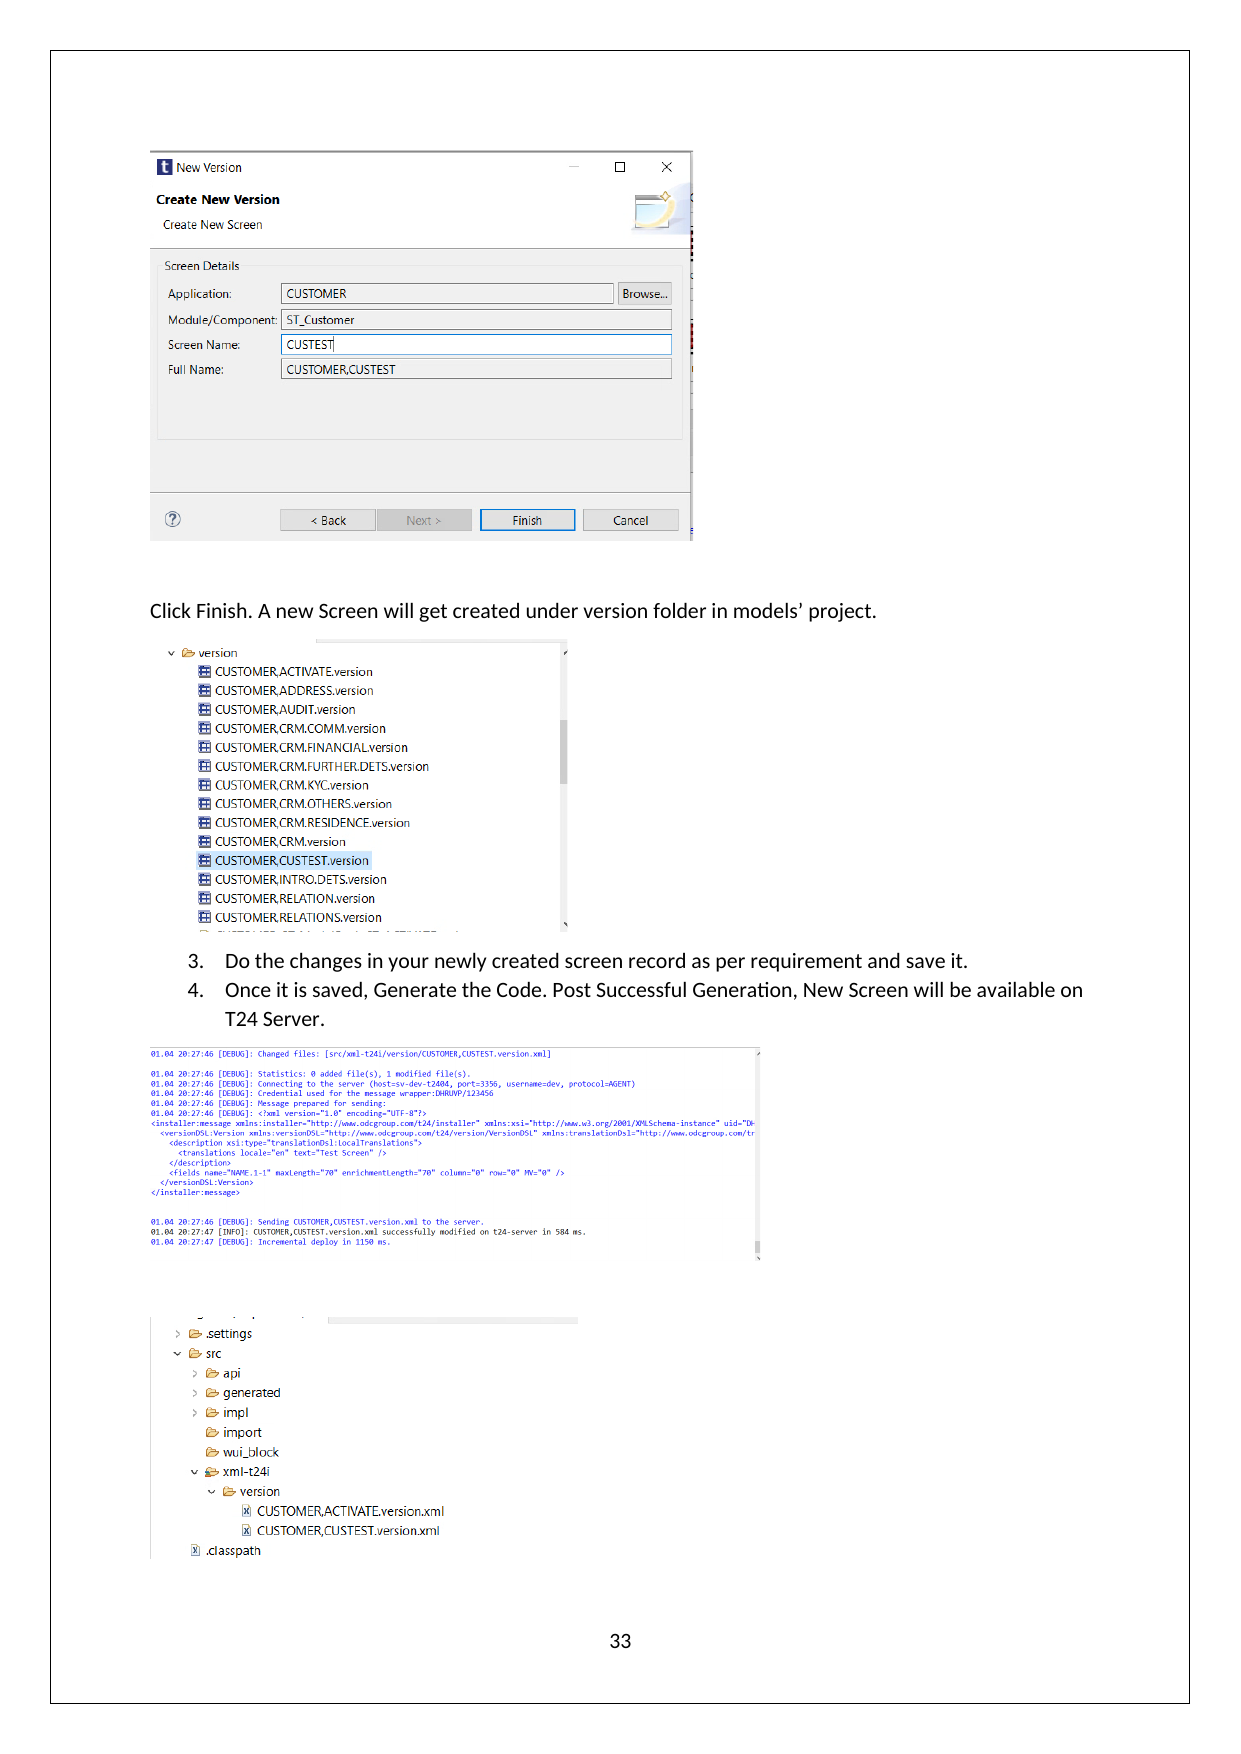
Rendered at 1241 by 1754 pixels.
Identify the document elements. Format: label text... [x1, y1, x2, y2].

text Click Finish. A new Screen will get created under version folder in models’ project. [150, 597, 1090, 624]
picture [150, 150, 694, 541]
list Do the changes in your newly created screen record as per requirement and save it. [187, 947, 1090, 974]
picture [150, 639, 568, 932]
list Once it is saved, Generate the Code. Post Successful Generation, New Screen will be available on T24 Server. [187, 976, 1090, 1032]
picture [150, 1317, 578, 1559]
picture [150, 1047, 761, 1261]
